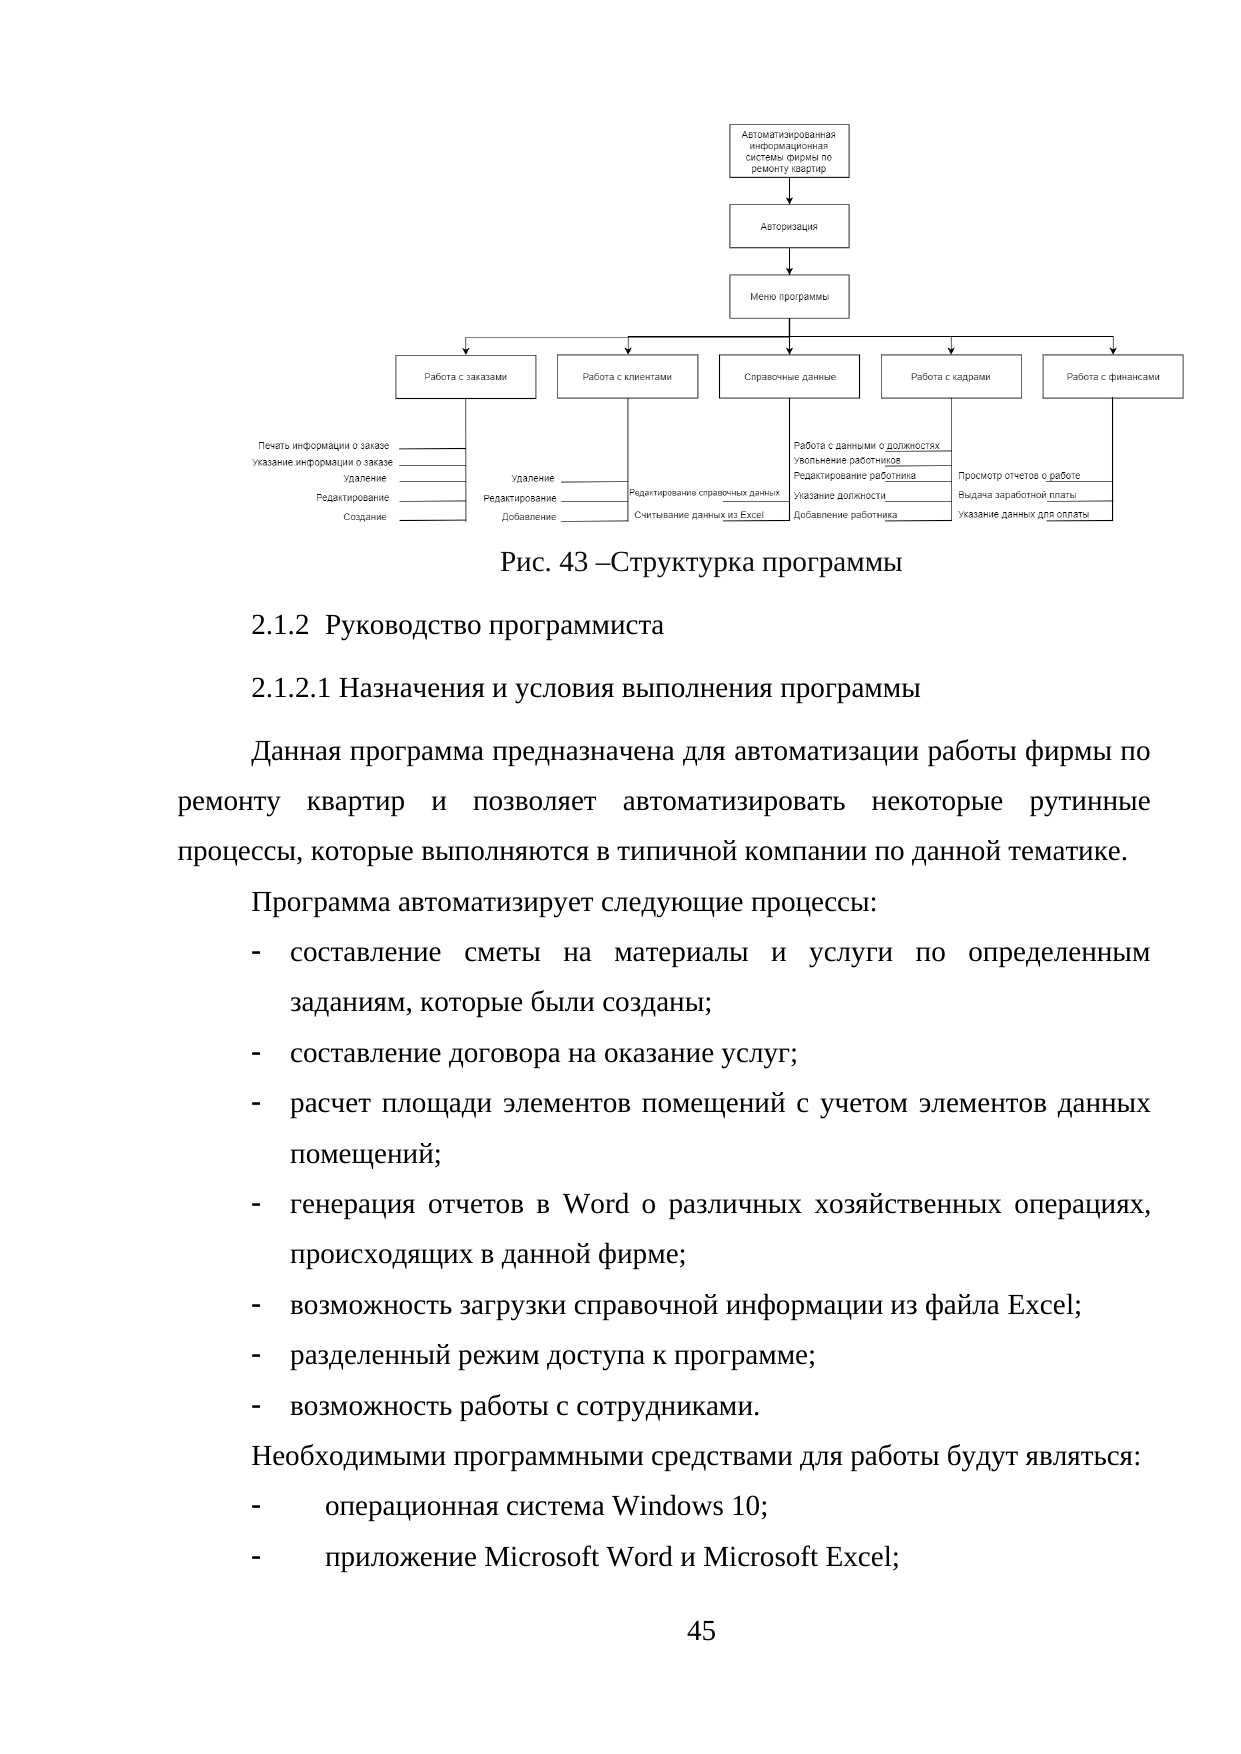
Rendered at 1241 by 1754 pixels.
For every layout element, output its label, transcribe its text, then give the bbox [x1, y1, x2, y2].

list составление сметы на материалы и услуги по определенным заданиям, которые были созданы; [251, 934, 1152, 1018]
text Программа автоматизирует следующие процессы: [177, 884, 1152, 917]
list возможность работы с сотрудниками. [251, 1388, 1152, 1421]
list разделенный режим доступа к программе; [251, 1337, 1152, 1371]
subtitle Руководство программиста [177, 607, 1152, 641]
picture [251, 118, 1190, 528]
text Необходимыми программными средствами для работы будут являться: [177, 1438, 1152, 1472]
subtitle Назначения и условия выполнения программы [177, 670, 1152, 704]
list операционная система Windows 10; [177, 1488, 1152, 1522]
list расчет площади элементов помещений с учетом элементов данных помещений; [251, 1085, 1152, 1169]
list генерация отчетов в Word о различных хозяйственных операциях, происходящих в данной фирме; [251, 1186, 1152, 1270]
list возможность загрузки справочной информации из файла Excel; [251, 1287, 1152, 1320]
text Данная программа предназначена для автоматизации работы фирмы по ремонту квартир и позволяет автоматизировать некоторые рутинные процессы, которые выполняются в типичной компании по данной тематике. [177, 733, 1152, 867]
list приложение Microsoft Word и Microsoft Excel; [177, 1539, 1152, 1572]
list составление договора на оказание услуг; [251, 1035, 1152, 1068]
